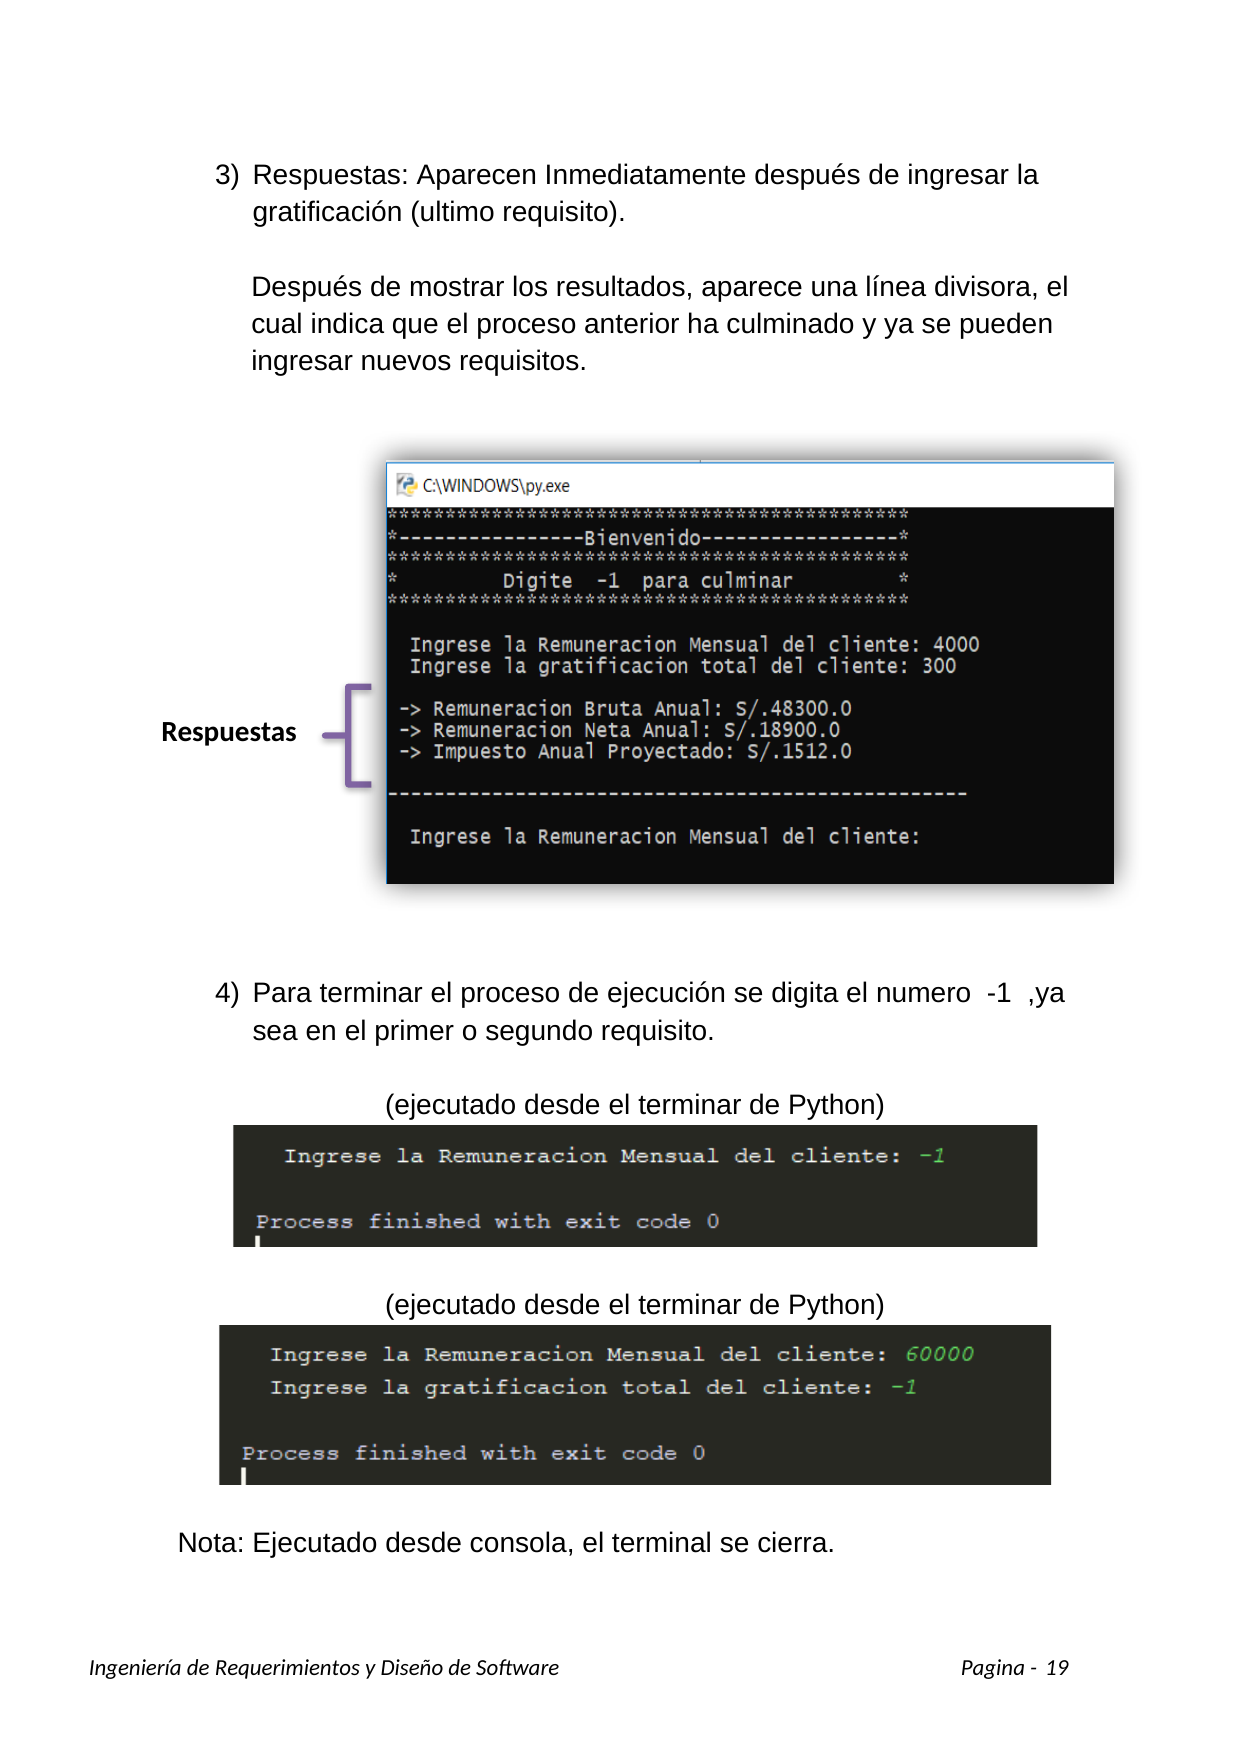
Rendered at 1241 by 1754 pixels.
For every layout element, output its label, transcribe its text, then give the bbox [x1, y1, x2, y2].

text Nota: Ejecutado desde consola, el terminal se cierra. [177, 1526, 1093, 1559]
picture [218, 1325, 1052, 1485]
text (ejecutado desde el terminar de Python) [177, 1288, 1093, 1321]
text Después de mostrar los resultados, aparece una línea divisora, el cual indica que el proceso anterior ha culminado y ya se pueden ingresar nuevos requisitos. [251, 270, 1093, 377]
list Respuestas: Aparecen Inmediatamente después de ingresar la gratificación (ultimo requisito). [215, 158, 1093, 228]
text (ejecutado desde el terminar de Python) [177, 1088, 1093, 1120]
picture [232, 1125, 1038, 1247]
list Para terminar el proceso de ejecución se digita el numero -1 ,ya sea en el primer o segundo requisito. [215, 976, 1093, 1046]
picture [386, 460, 1114, 884]
